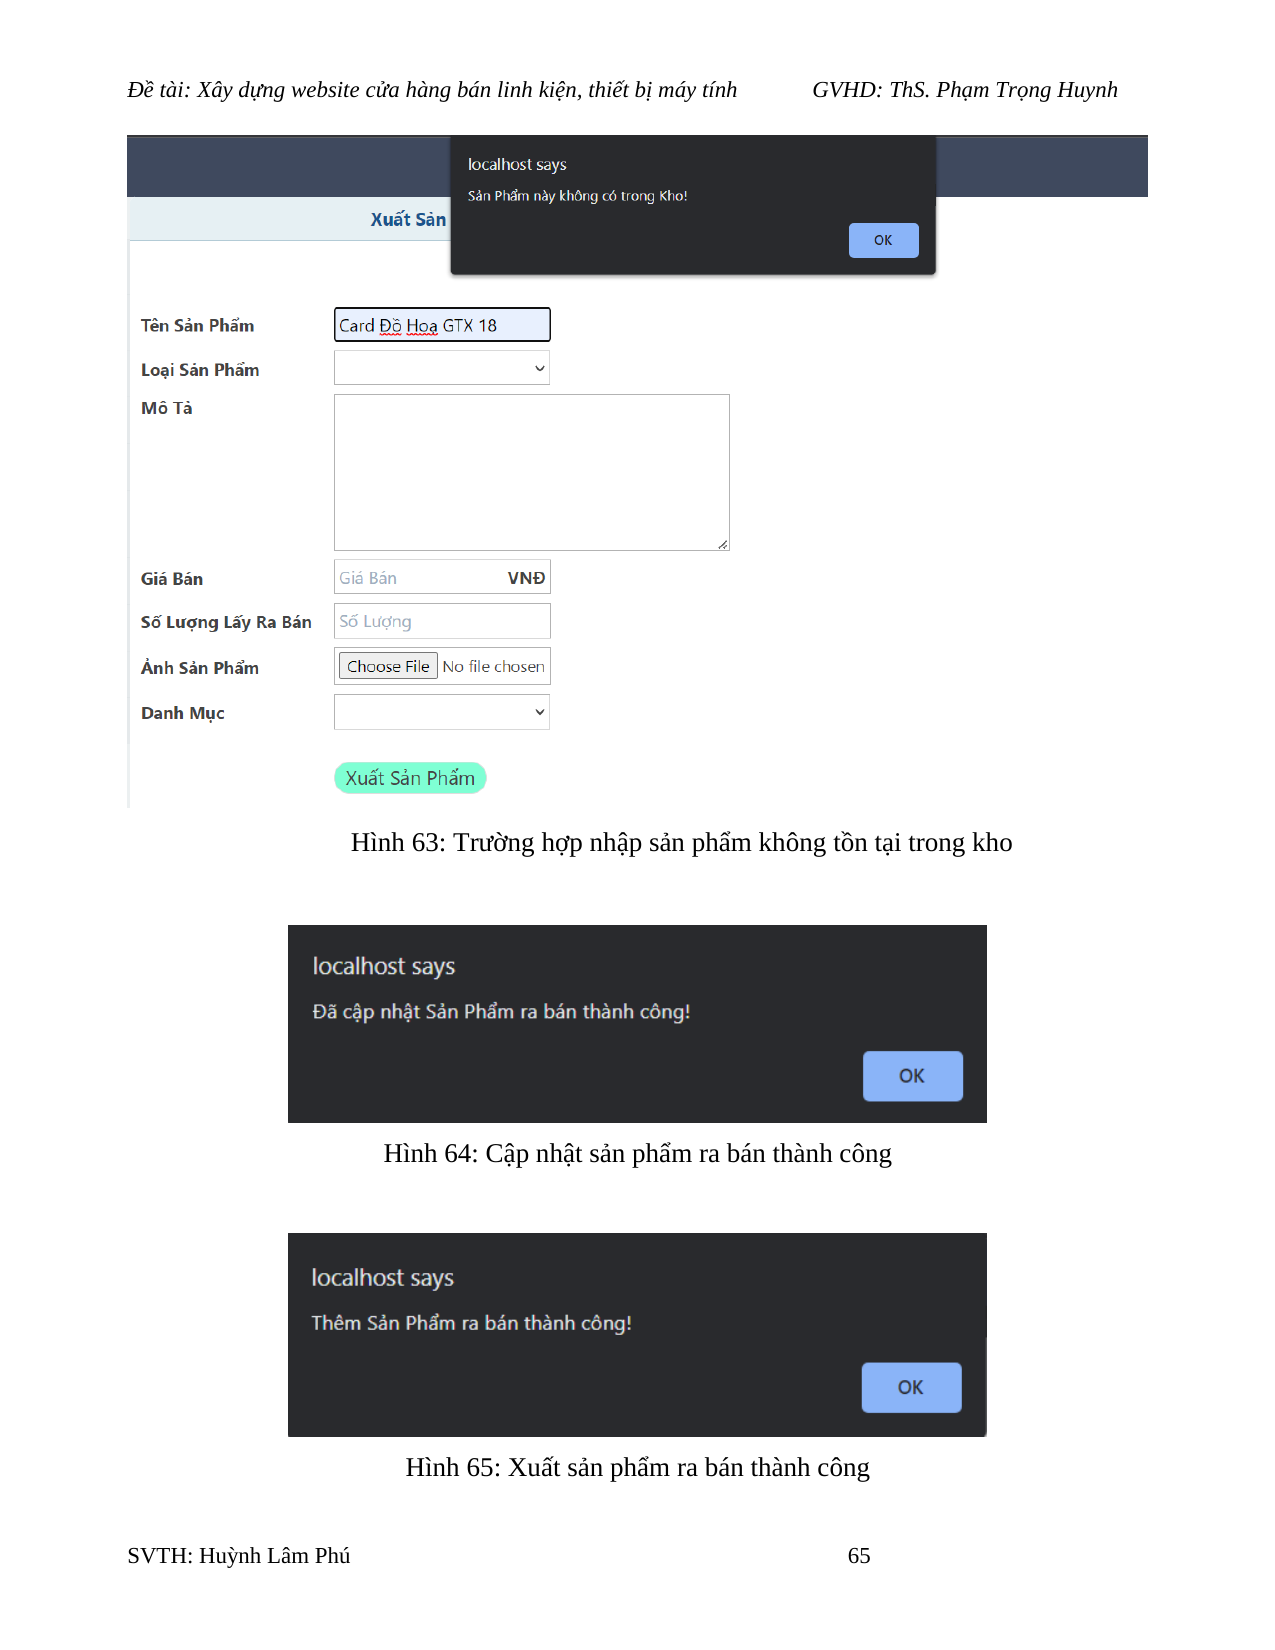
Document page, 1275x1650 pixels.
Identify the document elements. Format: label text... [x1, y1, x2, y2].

picture [288, 925, 987, 1123]
text Hình 65: Xuất sản phẩm ra bán thành công [128, 1451, 1148, 1482]
picture [127, 135, 1148, 808]
text Hình 63: Trường hợp nhập sản phẩm không tồn tại trong kho [127, 827, 1148, 858]
text Hình 64: Cập nhật sản phẩm ra bán thành công [128, 1137, 1148, 1168]
picture [288, 1233, 987, 1437]
